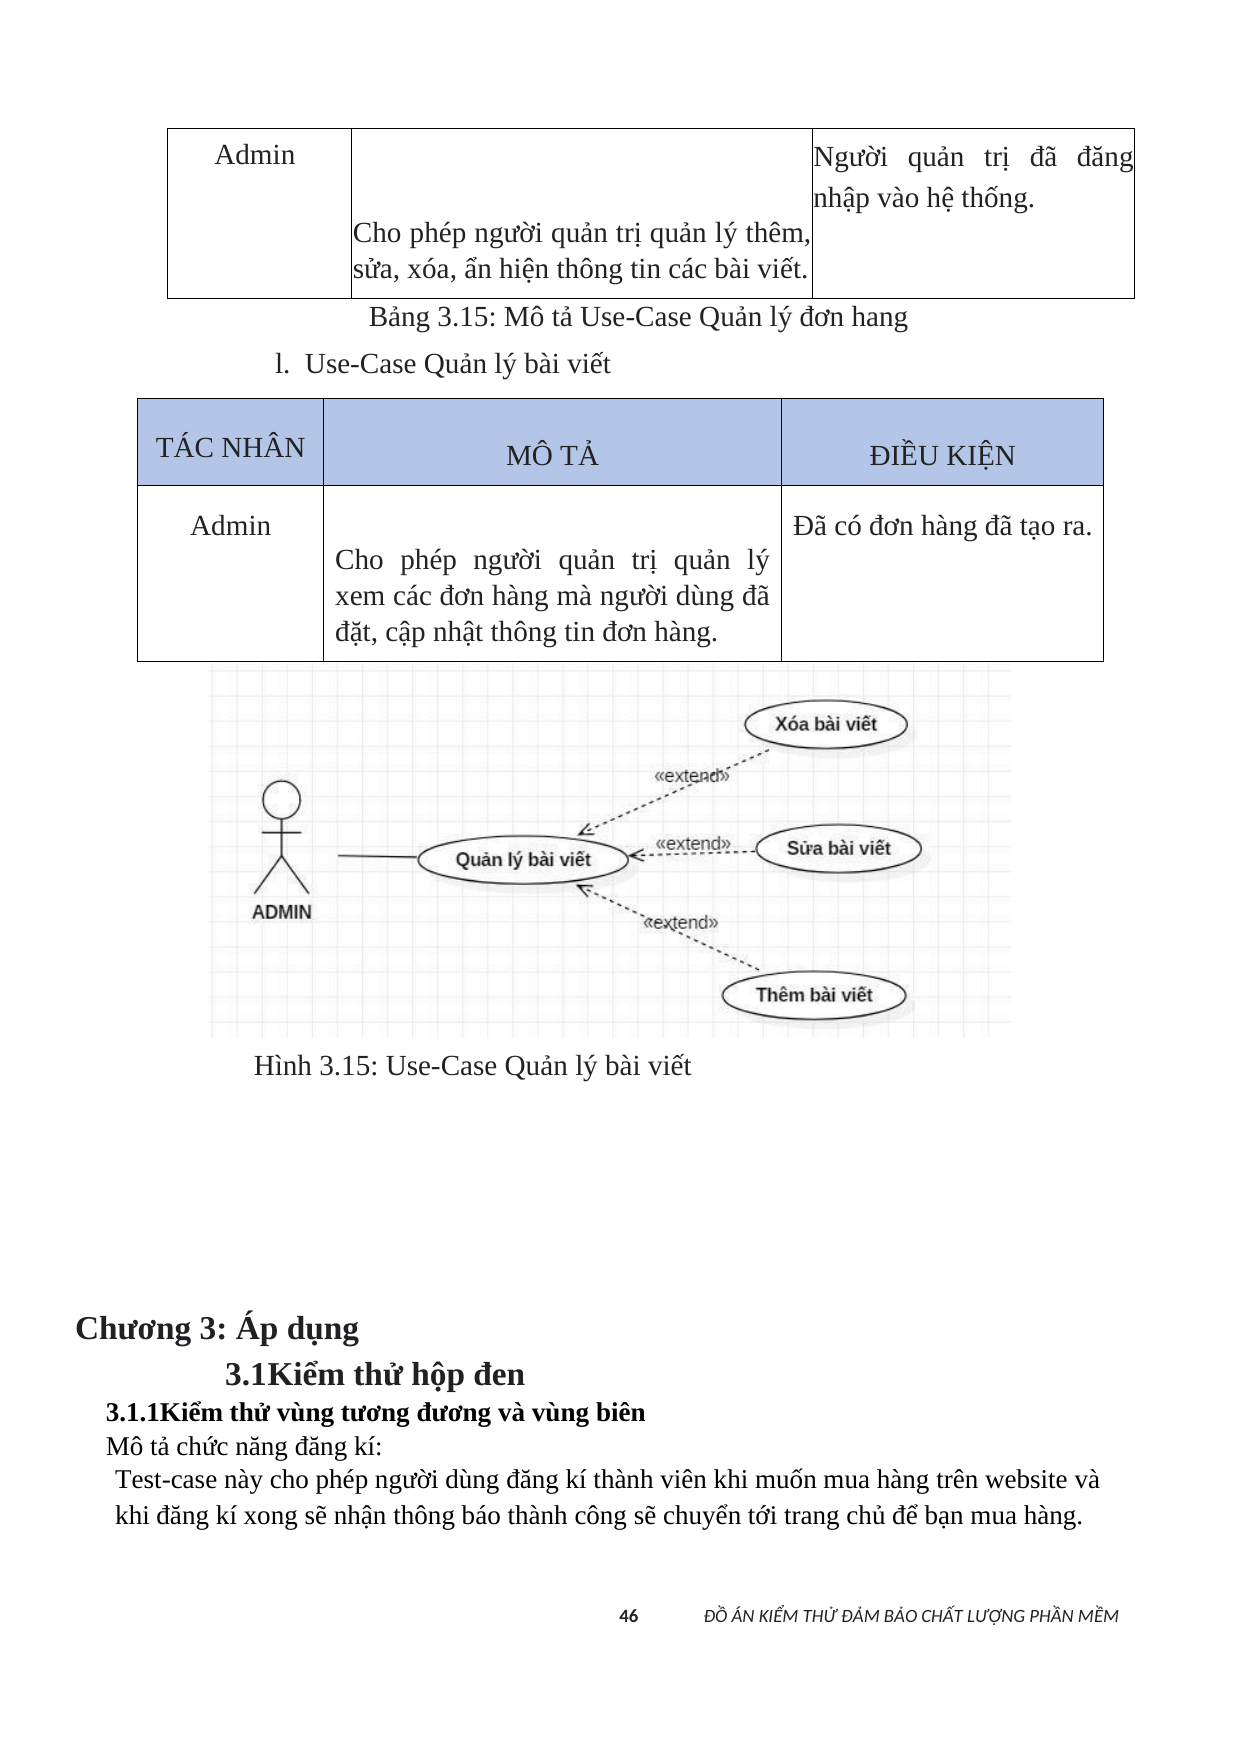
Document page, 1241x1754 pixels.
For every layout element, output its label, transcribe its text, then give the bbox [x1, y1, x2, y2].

table_cell Người quản trị đã đăng nhập vào hệ thống. [813, 129, 1134, 298]
subtitle Kiểm thử hộp đen [225, 1350, 808, 1393]
table_cell Đã có đơn hàng đã tạo ra. [782, 486, 1103, 661]
text l. Use-Case Quản lý bài viết [0, 346, 611, 379]
table_cell Admin [138, 486, 323, 661]
list 3.1.1Kiểm thử vùng tương đương và vùng biên [96, 1396, 1138, 1428]
table_header ĐIỀU KIỆN [782, 399, 1103, 485]
list Mô tả chức năng đăng kí: [106, 1430, 1138, 1461]
table_header MÔ TẢ [324, 399, 781, 485]
text Hình 3.15: Use-Case Quản lý bài viết [253, 1048, 1122, 1081]
subtitle Chương 3: Áp dụng [0, 1308, 808, 1347]
table_cell Admin [168, 129, 351, 298]
list Test-case này cho phép người dùng đăng kí thành viên khi muốn mua hàng trên website và khi đăng kí xong sẽ nhận thông báo thành công sẽ chuyển tới trang chủ để bạn mua hàng. [115, 1463, 1138, 1530]
picture [208, 663, 1012, 1038]
text Bảng 3.15: Mô tả Use-Case Quản lý đơn hang [368, 299, 1122, 333]
table_cell Cho phép người quản trị quản lý xem các đơn hàng mà người dùng đã đặt, cập nhật thông tin đơn hàng. [324, 486, 781, 661]
table_cell Cho phép người quản trị quản lý thêm, sửa, xóa, ẩn hiện thông tin các bài viết. [352, 129, 812, 298]
table_header TÁC NHÂN [138, 399, 323, 485]
